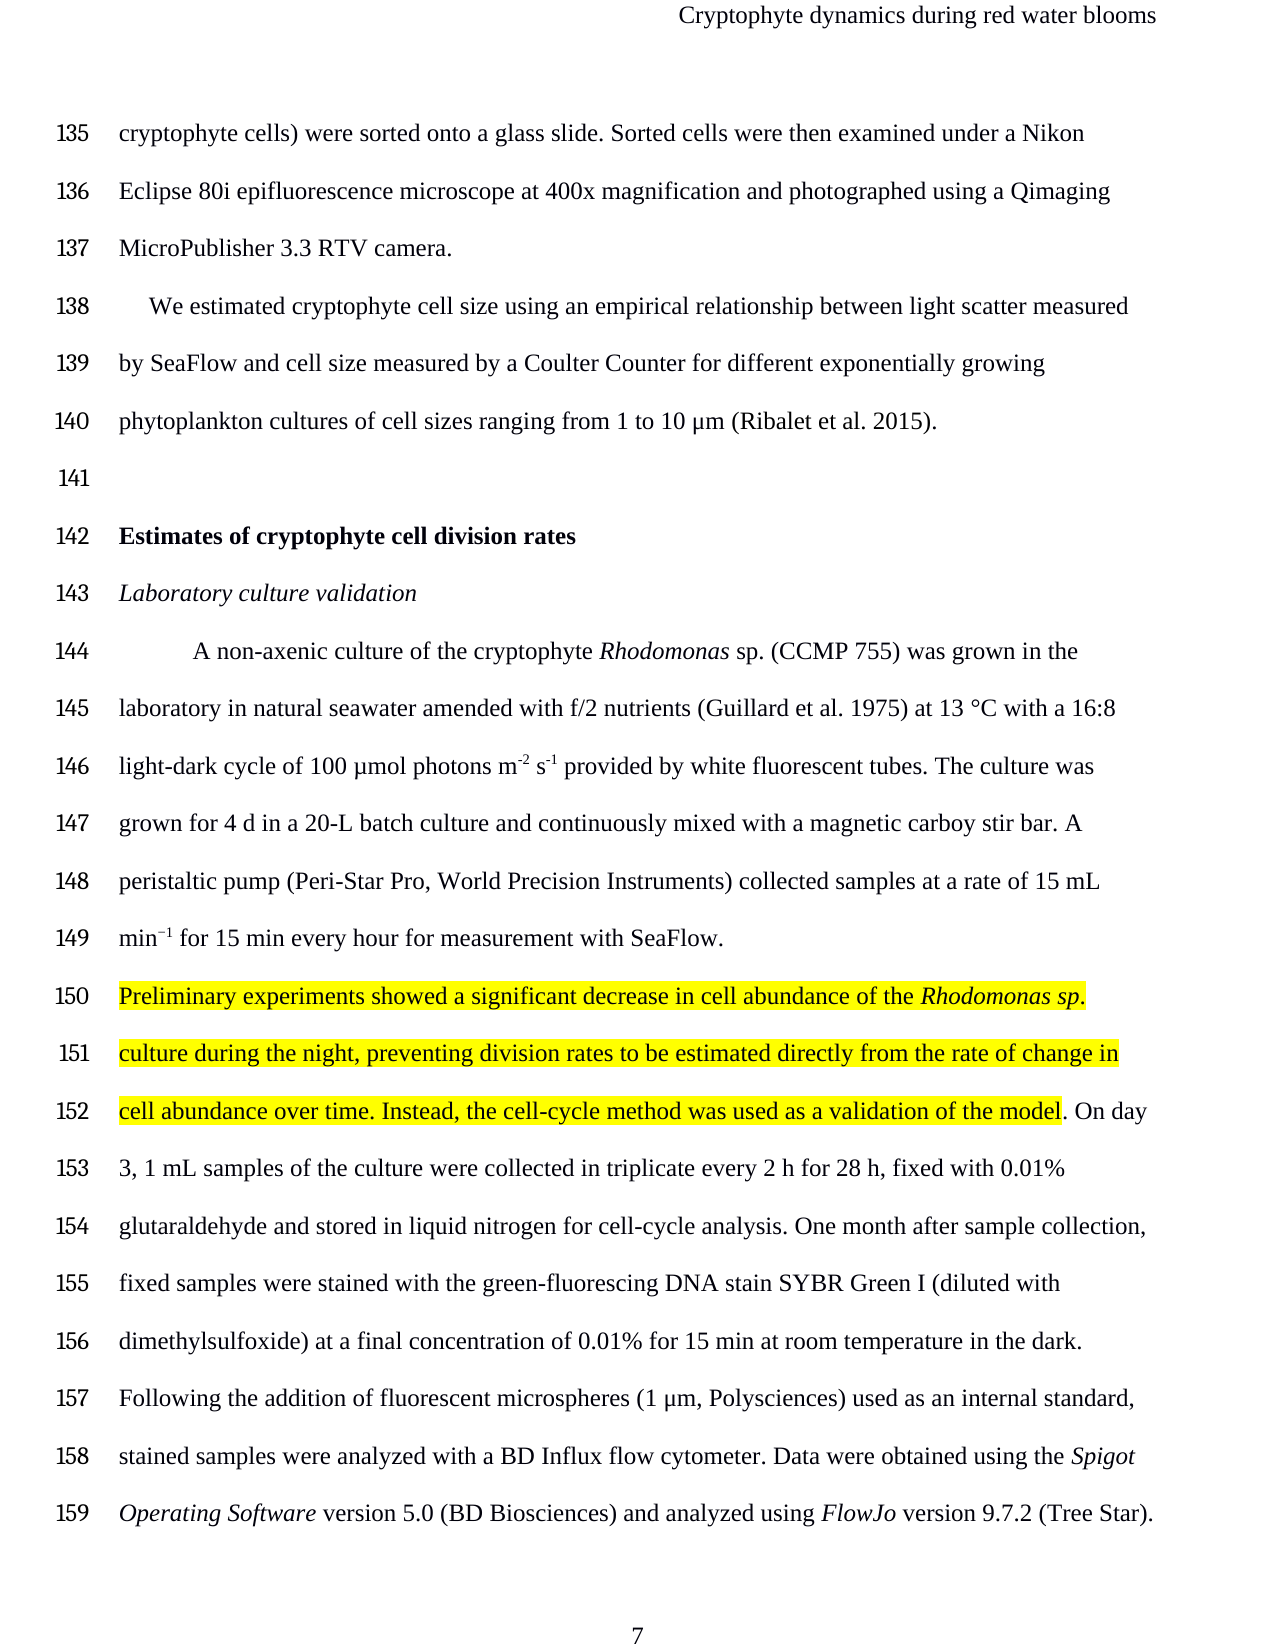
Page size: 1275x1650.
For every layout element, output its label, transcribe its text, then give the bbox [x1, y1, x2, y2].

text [118, 981, 1156, 1527]
text Estimates of cryptophyte cell division rates [118, 521, 1156, 550]
text We estimated cryptophyte cell size using an empirical relationship between light scatter measured by SeaFlow and cell size measured by a Coulter Counter for different exponentially growing phytoplankton cultures of cell sizes ranging from 1 to 10 μm (Ribalet et al. 2015). [118, 291, 1156, 435]
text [118, 118, 1156, 262]
text A non-axenic culture of the cryptophyte Rhodomonas sp. (CCMP 755) was grown in the laboratory in natural seawater amended with f/2 nutrients (Guillard et al. 1975) at 13 °C with a 16:8 light-dark cycle of 100 µmol photons m-2 s-1 provided by white fluorescent tubes. The culture was grown for 4 d in a 20-L batch culture and continuously mixed with a magnetic carboy stir bar. A peristaltic pump (Peri-Star Pro, World Precision Instruments) collected samples at a rate of 15 mL min−1 for 15 min every hour for measurement with SeaFlow. [118, 636, 1156, 952]
text Laboratory culture validation [118, 578, 1156, 607]
